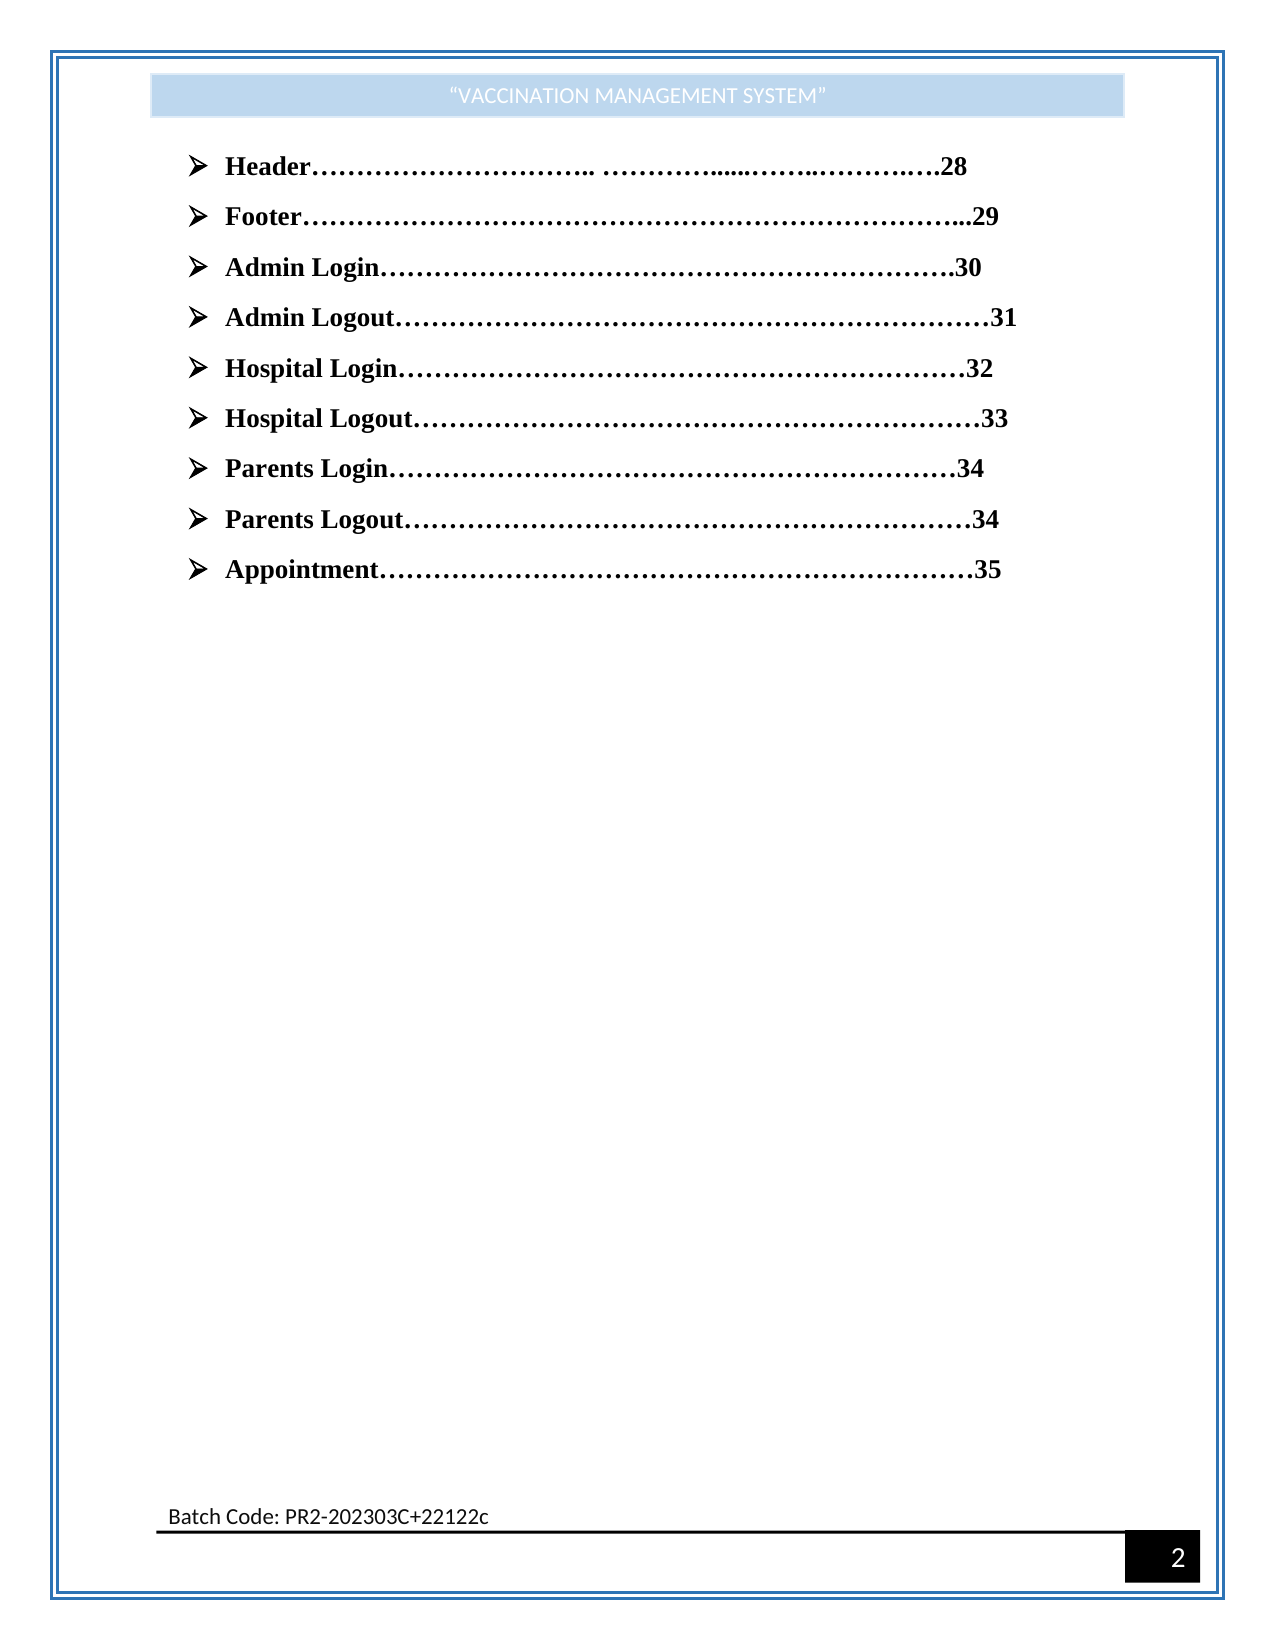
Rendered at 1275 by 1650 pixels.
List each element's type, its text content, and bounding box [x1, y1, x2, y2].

list Appointment…………………………………………………………35 [187, 553, 1125, 584]
list Header………………………….. …………......……..……….….28 [187, 150, 1125, 181]
list Parents Logout………………………………………………………34 [187, 503, 1125, 534]
list Admin Login……………………………………………………….30 [187, 251, 1125, 282]
list Parents Login………………………………………………………34 [187, 452, 1125, 484]
list Hospital Logout………………………………………………………33 [187, 402, 1125, 433]
list Admin Logout…………………………………………………………31 [187, 301, 1125, 332]
list Footer………………………………………………………………...29 [187, 200, 1125, 232]
list Hospital Login………………………………………………………32 [187, 352, 1125, 383]
